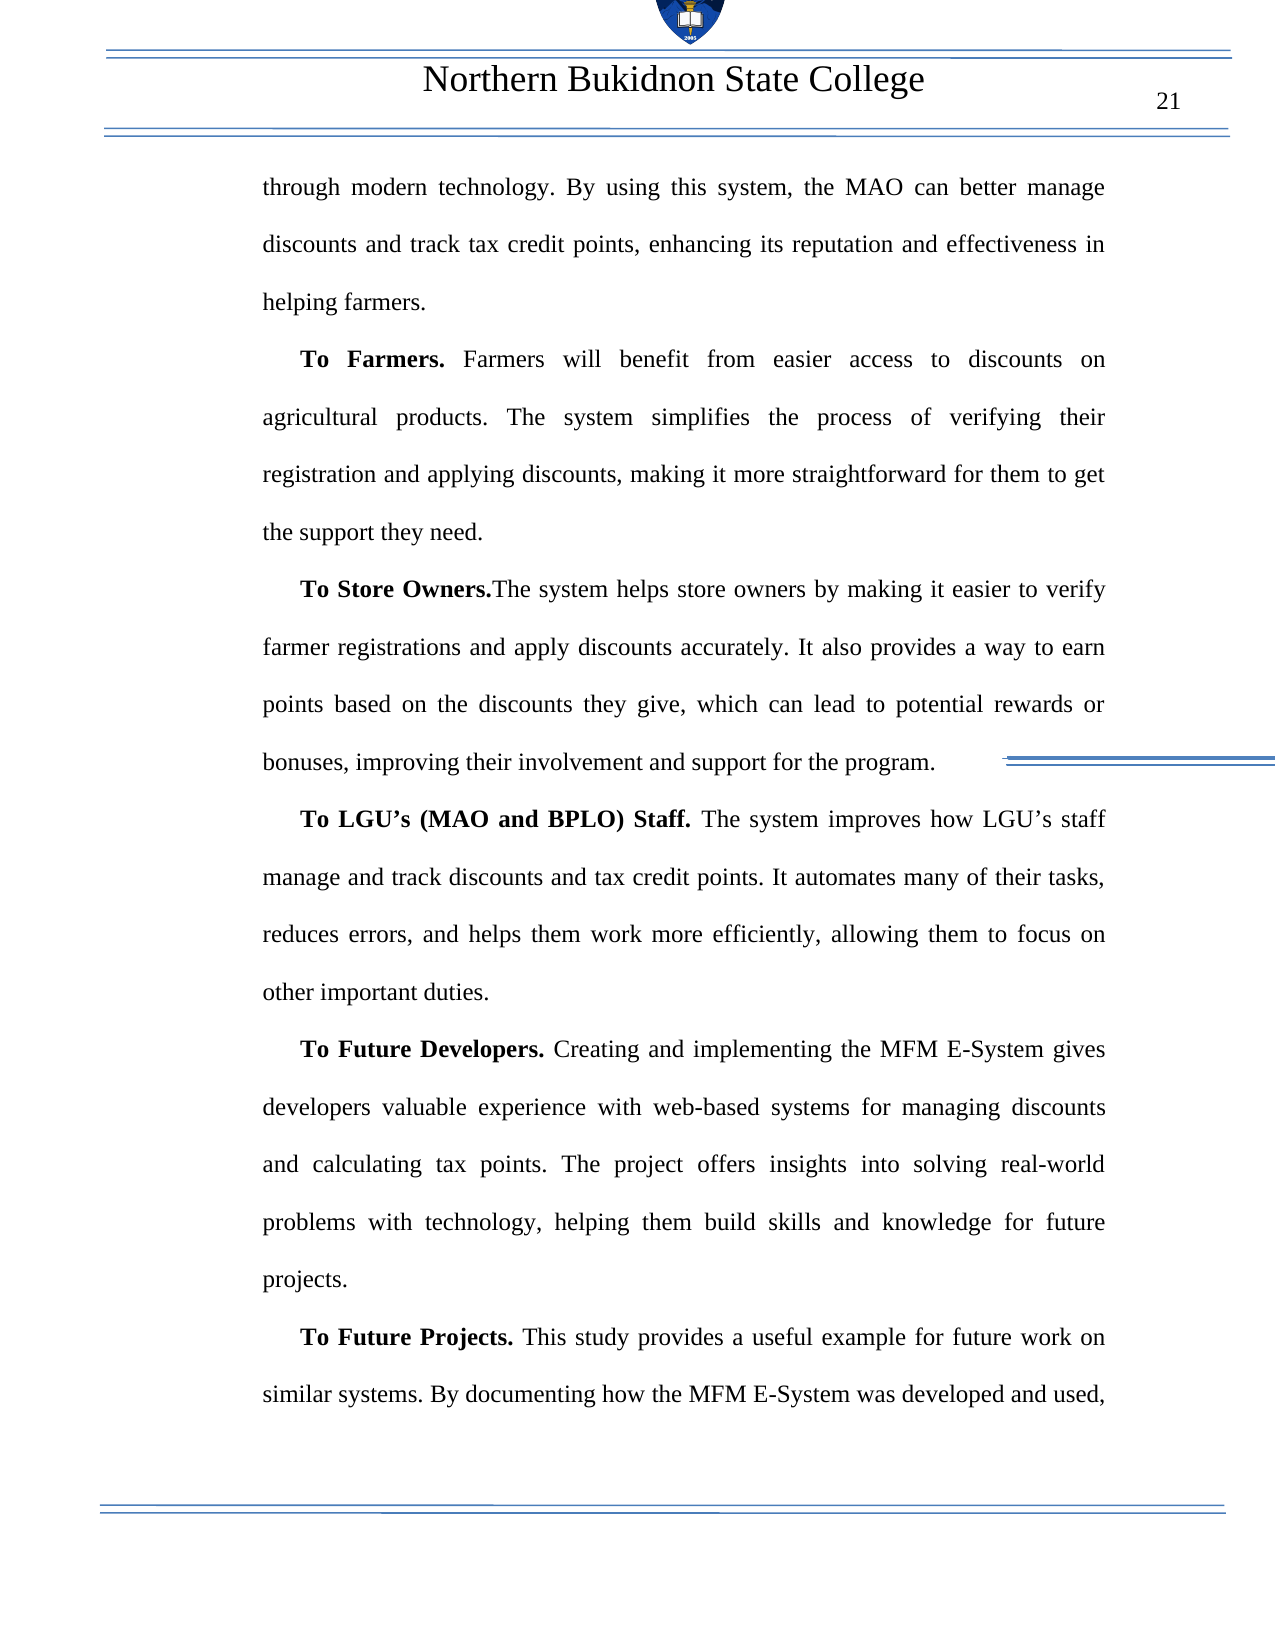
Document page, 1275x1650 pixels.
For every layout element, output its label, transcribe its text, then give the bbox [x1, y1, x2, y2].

text To LGU’s (MAO and BPLO) Staff. The system improves how LGU’s staff manage and track discounts and tax credit points. It automates many of their tasks, reduces errors, and helps them work more efficiently, allowing them to focus on other important duties. [262, 804, 1106, 1005]
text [262, 172, 1106, 315]
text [262, 1322, 1106, 1408]
text To Store Owners.The system helps store owners by making it easier to verify farmer registrations and apply discounts accurately. It also provides a way to earn points based on the discounts they give, which can lead to potential rewards or bonuses, improving their involvement and support for the program. [262, 574, 1106, 775]
text To Farmers. Farmers will benefit from easier access to discounts on agricultural products. The system simplifies the process of verifying their registration and applying discounts, making it more straightforward for them to get the support they need. [262, 344, 1106, 545]
picture [635, 0, 745, 48]
text To Future Developers. Creating and implementing the MFM E-System gives developers valuable experience with web-based systems for managing discounts and calculating tax points. The project offers insights into solving real-world problems with technology, helping them build skills and knowledge for future projects. [262, 1034, 1106, 1293]
